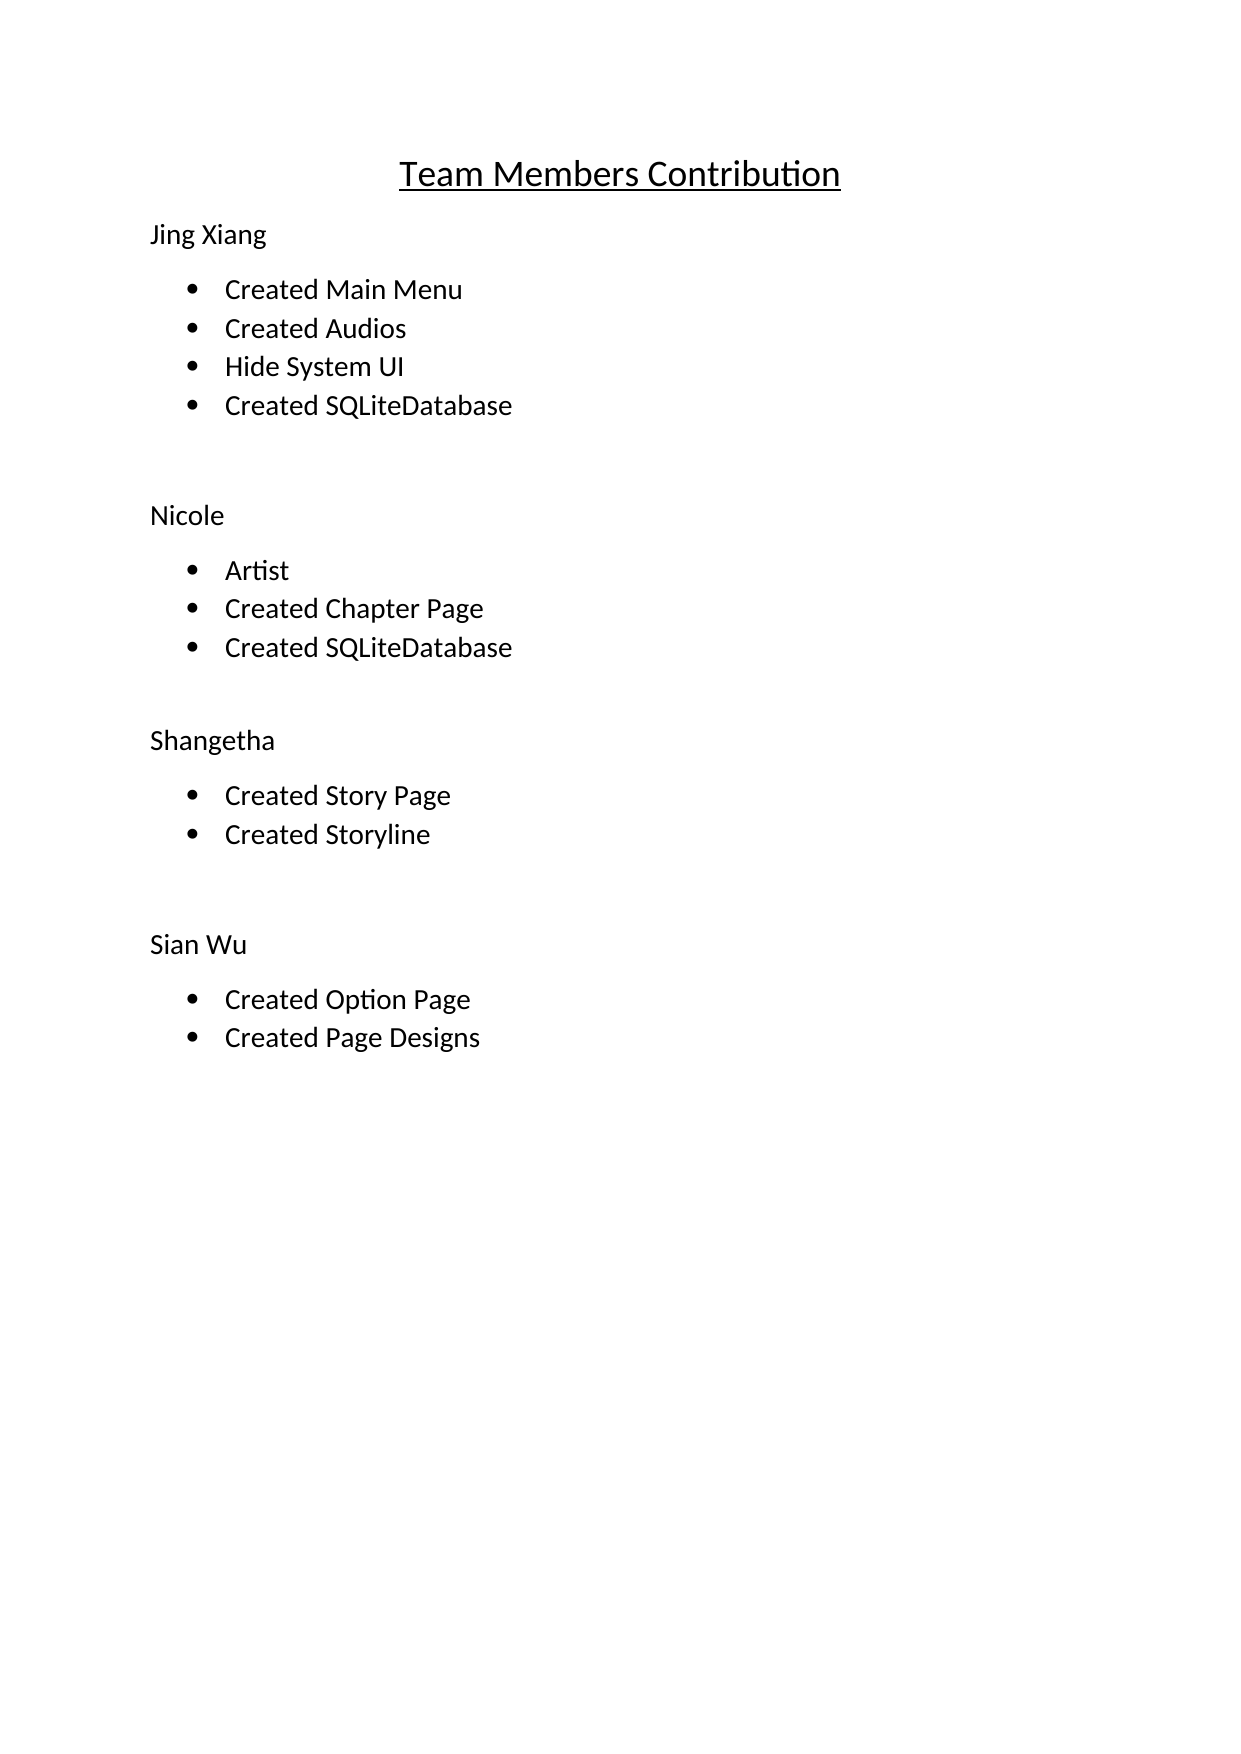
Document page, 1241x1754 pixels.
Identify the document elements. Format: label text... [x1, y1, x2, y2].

text Team Members Contribution [150, 150, 1090, 196]
list Created Story Page [187, 777, 1090, 813]
text Jing Xiang [150, 216, 1090, 252]
list Created Chapter Page [187, 590, 1090, 626]
list Artist [187, 552, 1090, 587]
list Created Storyline [187, 816, 1090, 851]
list Created Audios [187, 310, 1090, 345]
text Shangetha [150, 722, 1090, 758]
list Hide System UI [187, 348, 1090, 384]
list Created Page Designs [187, 1019, 1090, 1055]
text Sian Wu [150, 926, 1090, 962]
text Nicole [150, 497, 1090, 532]
list Created Main Menu [187, 271, 1090, 307]
list Created Option Page [187, 981, 1090, 1017]
list Created SQLiteDatabase [187, 387, 1090, 422]
list Created SQLiteDatabase [187, 629, 1090, 664]
